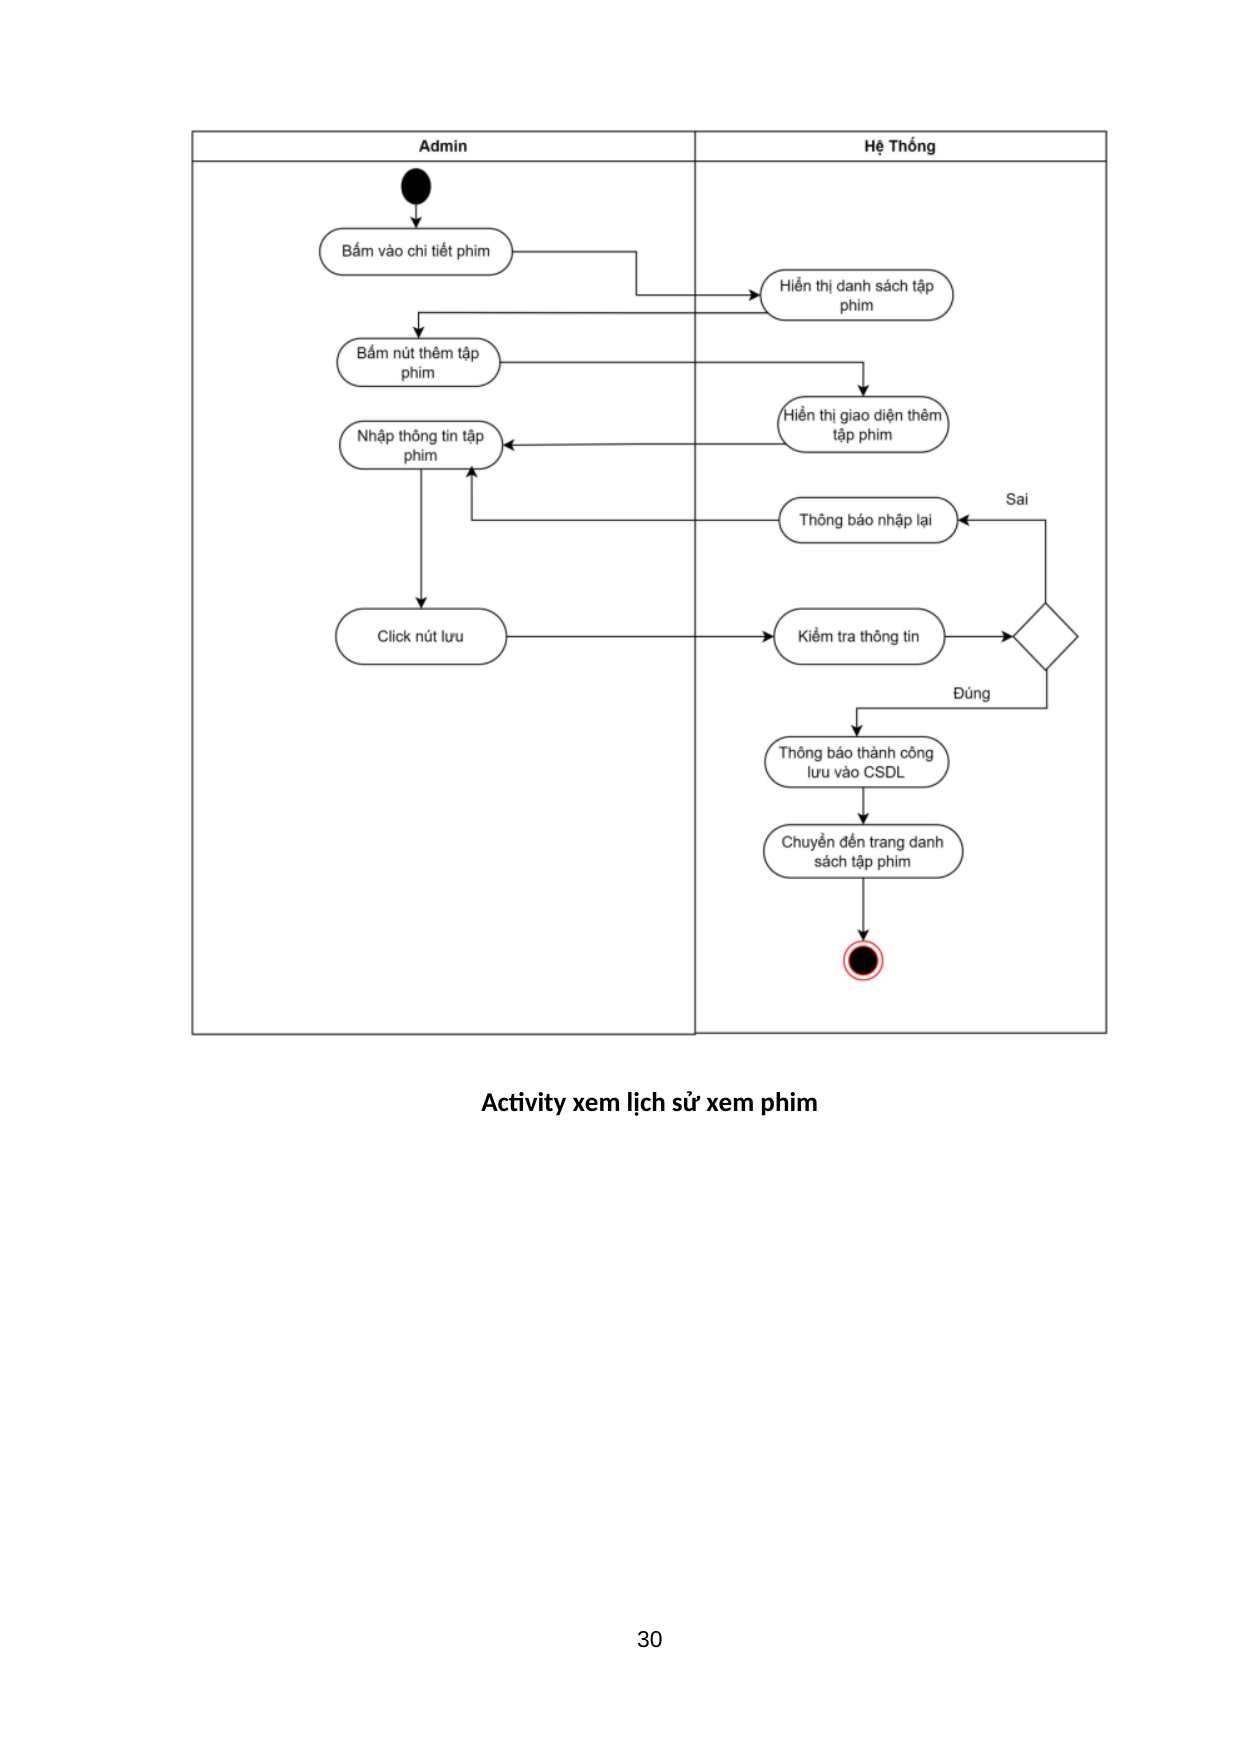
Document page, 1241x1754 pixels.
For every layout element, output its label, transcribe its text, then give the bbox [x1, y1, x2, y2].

text Activity xem lịch sử xem phim [177, 1085, 1122, 1118]
picture [179, 118, 1120, 1048]
